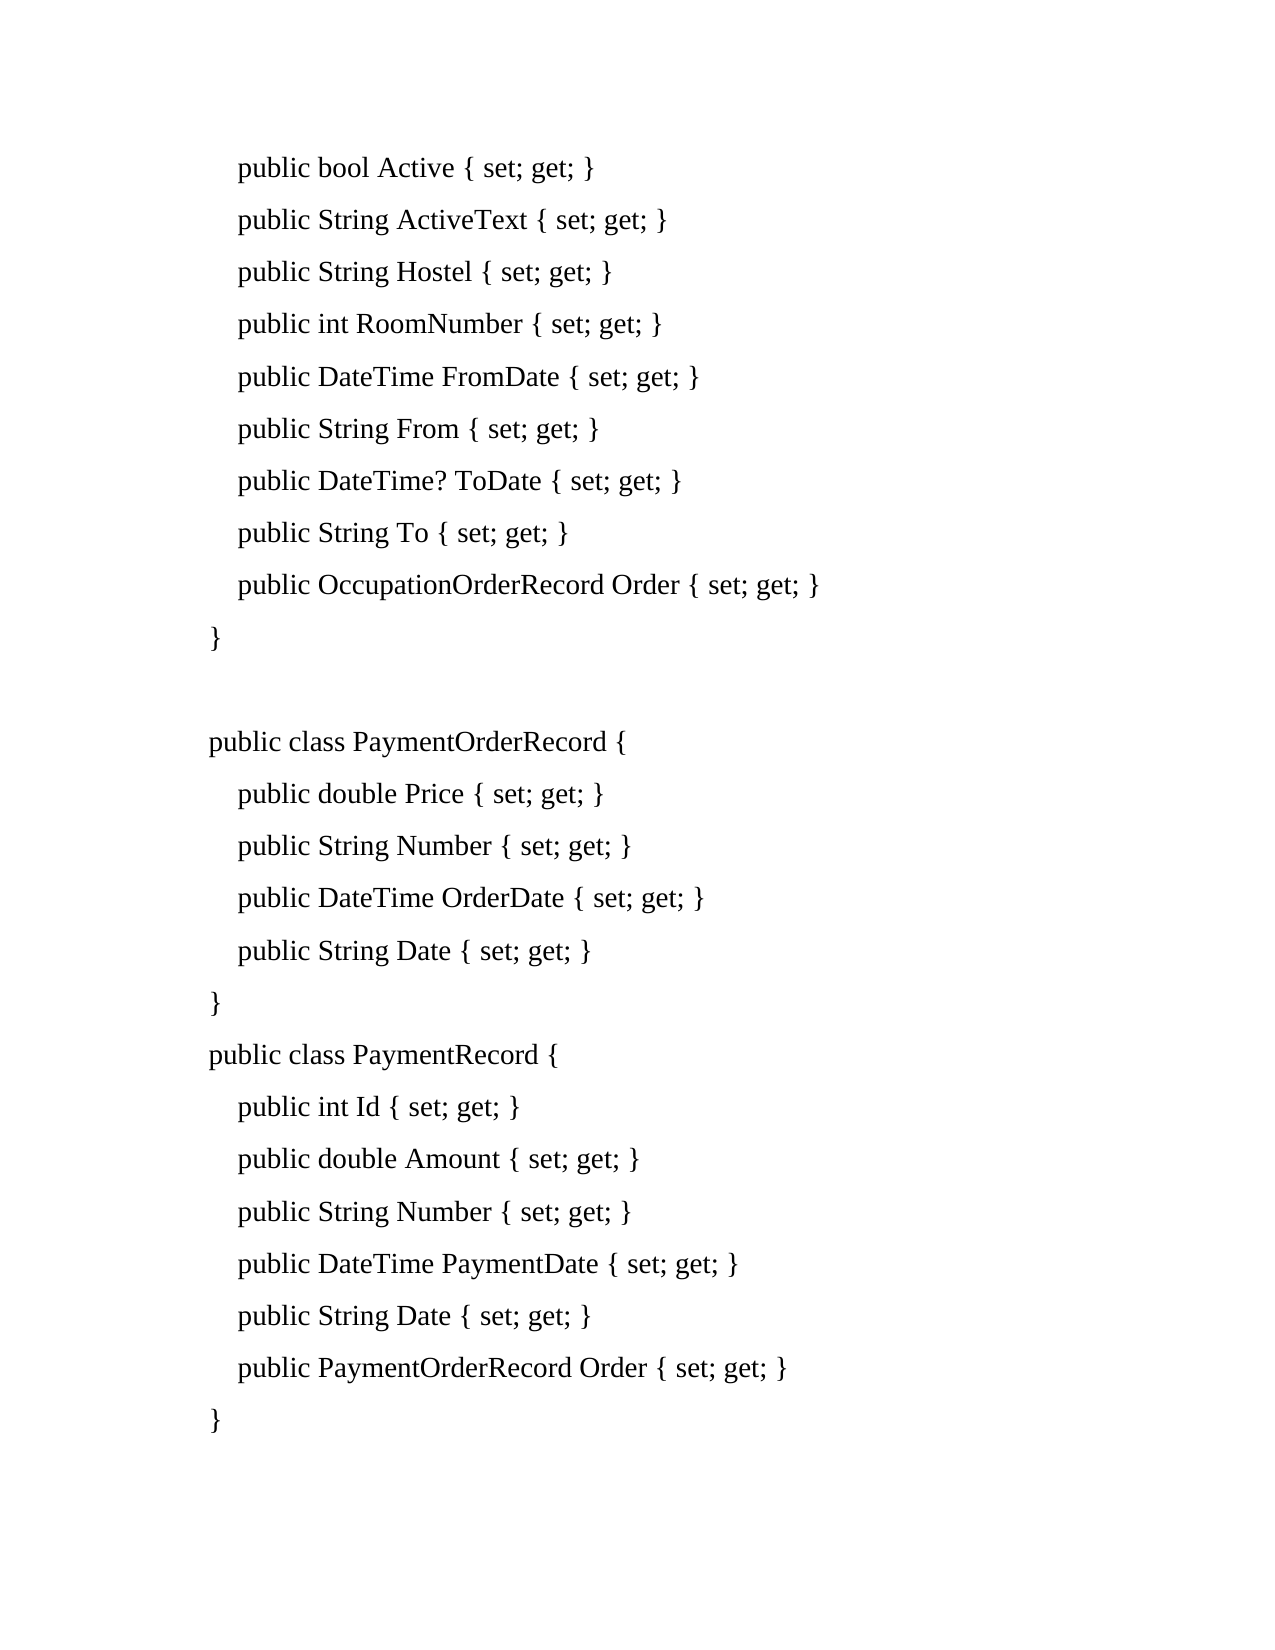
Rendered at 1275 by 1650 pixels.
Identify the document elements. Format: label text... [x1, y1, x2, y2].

text public class PaymentOrderRecord { [150, 724, 1125, 758]
text public DateTime FromDate { set; get; } [150, 359, 1125, 392]
text public DateTime PaymentDate { set; get; } [150, 1246, 1125, 1279]
text public DateTime OrderDate { set; get; } [150, 881, 1125, 914]
text public String Number { set; get; } [150, 828, 1125, 862]
text public DateTime? ToDate { set; get; } [150, 463, 1125, 497]
text public int RoomNumber { set; get; } [150, 307, 1125, 340]
text public String Hostel { set; get; } [150, 254, 1125, 288]
text } [150, 985, 1125, 1018]
text public String Date { set; get; } [150, 1298, 1125, 1332]
text public class PaymentRecord { [150, 1037, 1125, 1071]
text public double Price { set; get; } [150, 776, 1125, 810]
text public String Number { set; get; } [150, 1194, 1125, 1227]
text } [150, 1402, 1125, 1436]
text public double Amount { set; get; } [150, 1142, 1125, 1175]
text public String ActiveText { set; get; } [150, 202, 1125, 236]
text public OccupationOrderRecord Order { set; get; } [150, 567, 1125, 601]
text public PaymentOrderRecord Order { set; get; } [150, 1350, 1125, 1384]
text public bool Active { set; get; } [150, 150, 1125, 183]
text public String Date { set; get; } [150, 933, 1125, 966]
text } [150, 620, 1125, 653]
text public int Id { set; get; } [150, 1089, 1125, 1123]
text public String From { set; get; } [150, 411, 1125, 444]
text public String To { set; get; } [150, 515, 1125, 549]
